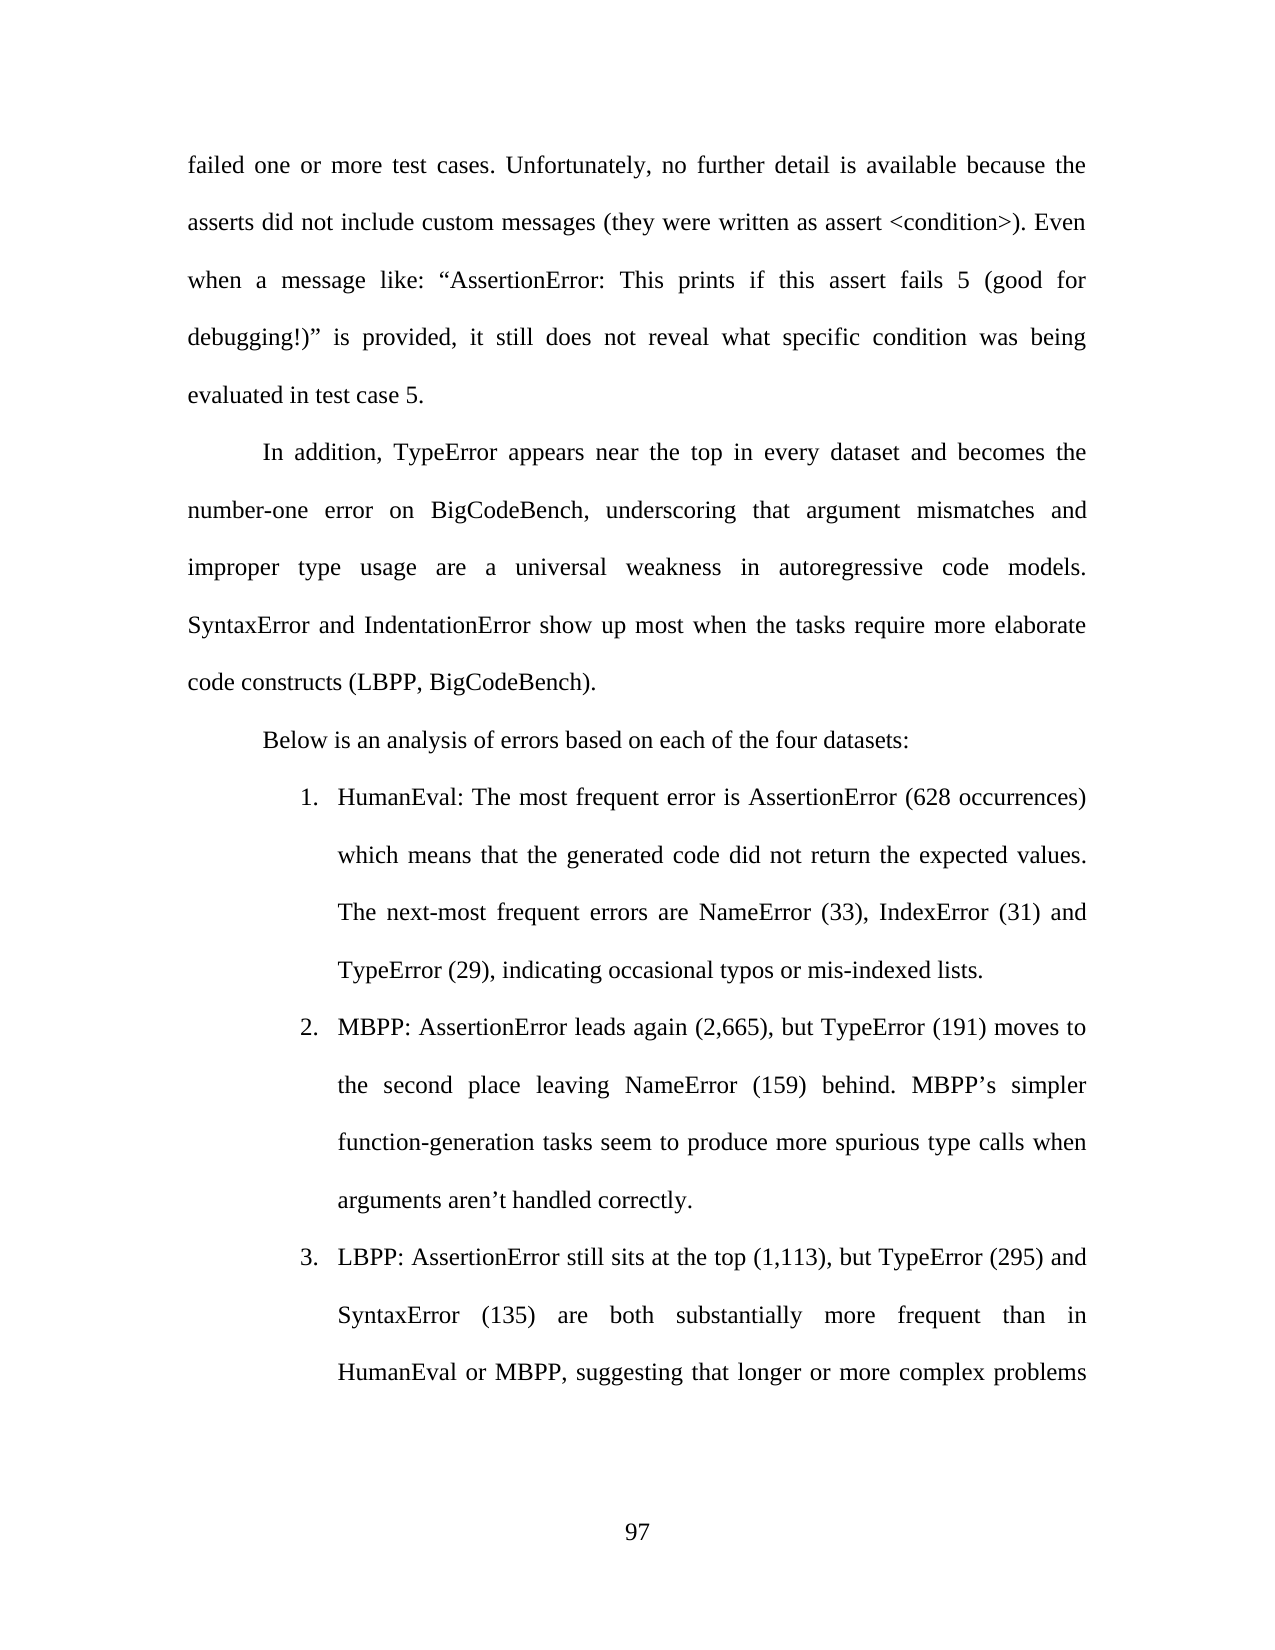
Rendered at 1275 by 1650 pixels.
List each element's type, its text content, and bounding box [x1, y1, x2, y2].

list HumanEval: The most frequent error is AssertionError (628 occurrences) which means that the generated code did not return the expected values. The next-most frequent errors are NameError (33), IndexError (31) and TypeError (29), indicating occasional typos or mis-indexed lists. [300, 782, 1087, 984]
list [300, 1242, 1087, 1386]
list MBPP: AssertionError leads again (2,665), but TypeError (191) moves to the second place leaving NameError (159) behind. MBPP’s simpler function-generation tasks seem to produce more spurious type calls when arguments aren’t handled correctly. [300, 1012, 1087, 1214]
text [187, 150, 1087, 409]
text Below is an analysis of errors based on each of the four datasets: [187, 725, 1087, 754]
text In addition, TypeError appears near the top in every dataset and becomes the number-one error on BigCodeBench, underscoring that argument mismatches and improper type usage are a universal weakness in autoregressive code models. SyntaxError and IndentationError show up most when the tasks require more elaborate code constructs (LBPP, BigCodeBench). [187, 437, 1087, 696]
